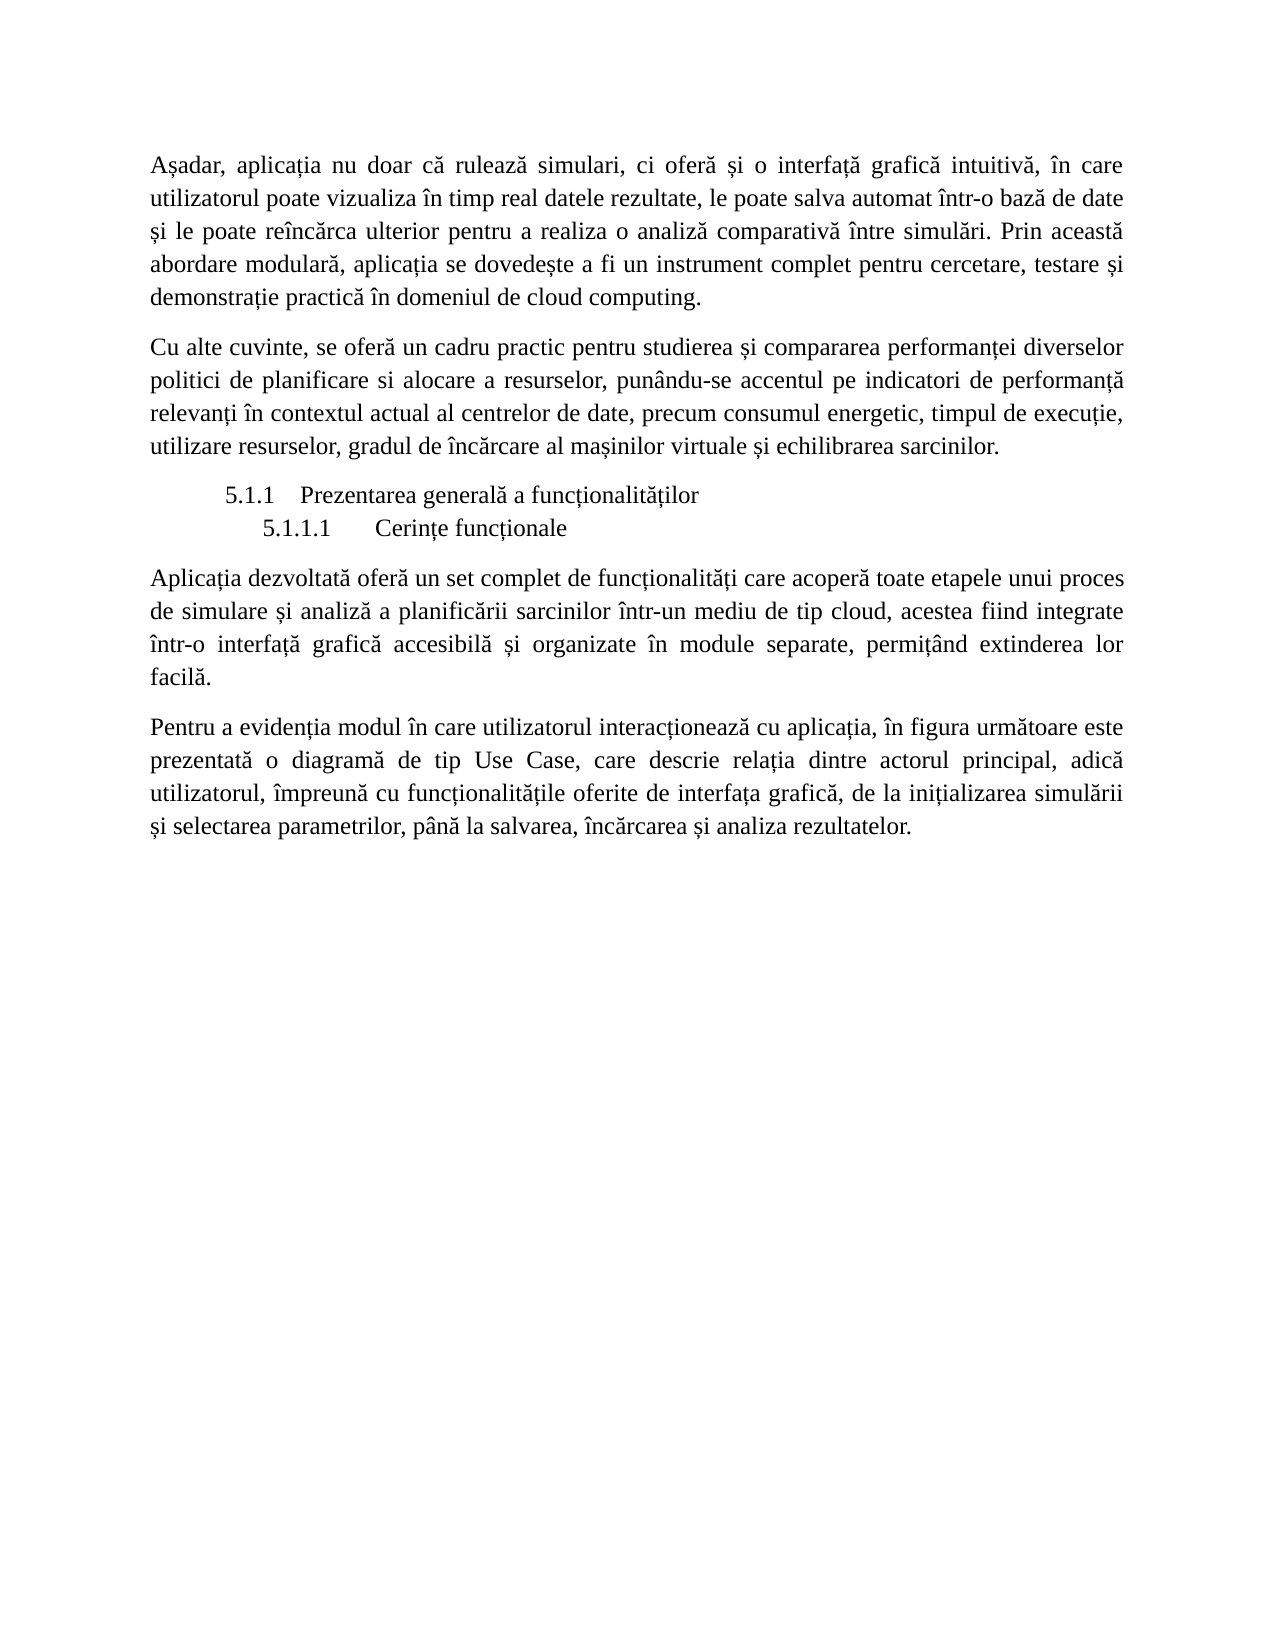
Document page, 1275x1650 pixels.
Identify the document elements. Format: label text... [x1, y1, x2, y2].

text Aplicația dezvoltată oferă un set complet de funcționalități care acoperă toate etapele unui proces de simulare și analiză a planificării sarcinilor într-un mediu de tip cloud, acestea fiind integrate într-o interfață grafică accesibilă și organizate în module separate, permițând extinderea lor facilă. [150, 563, 1125, 691]
text Pentru a evidenția modul în care utilizatorul interacționează cu aplicația, în figura următoare este prezentată o diagramă de tip Use Case, care descrie relația dintre actorul principal, adică utilizatorul, împreună cu funcționalitățile oferite de interfața grafică, de la inițializarea simulării și selectarea parametrilor, până la salvarea, încărcarea și analiza rezultatelor. [150, 712, 1125, 840]
list Cerințe funcționale [262, 513, 1125, 542]
text Cu alte cuvinte, se oferă un cadru practic pentru studierea și compararea performanței diverselor politici de planificare si alocare a resurselor, punându-se accentul pe indicatori de performanță relevanți în contextul actual al centrelor de date, precum consumul energetic, timpul de execuție, utilizare resurselor, gradul de încărcare al mașinilor virtuale și echilibrarea sarcinilor. [150, 332, 1125, 459]
text Așadar, aplicația nu doar că rulează simulari, ci oferă și o interfață grafică intuitivă, în care utilizatorul poate vizualiza în timp real datele rezultate, le poate salva automat într-o bază de date și le poate reîncărca ulterior pentru a realiza o analiză comparativă între simulări. Prin această abordare modulară, aplicația se dovedește a fi un instrument complet pentru cercetare, testare și demonstrație practică în domeniul de cloud computing. [150, 150, 1125, 311]
list Prezentarea generală a funcționalităților [225, 481, 1125, 509]
